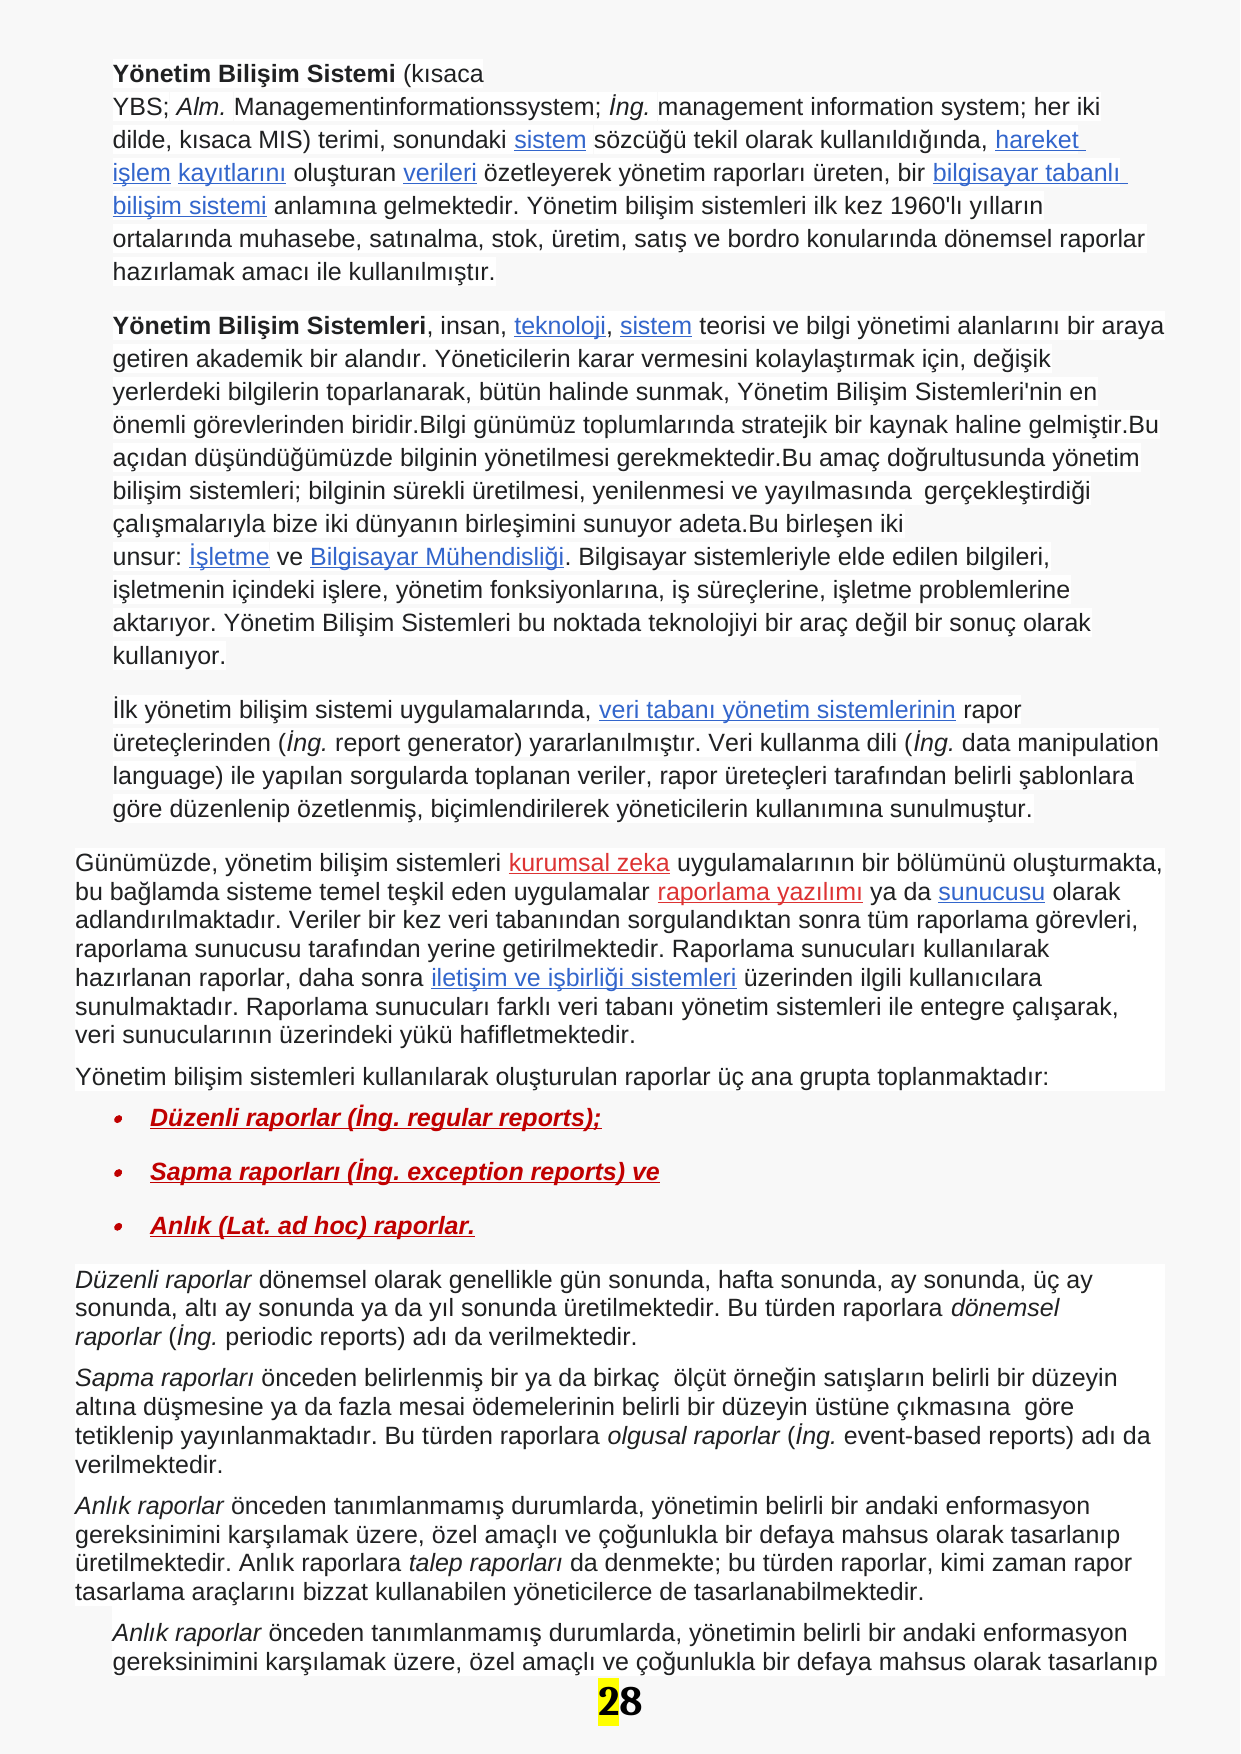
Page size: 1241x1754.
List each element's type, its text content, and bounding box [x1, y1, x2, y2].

text Yönetim Bilişim Sistemi (kısaca YBS; Alm. Managementinformationssystem; İng. management information system; her iki dilde, kısaca MIS) terimi, sonundaki sistem sözcüğü tekil olarak kullanıldığında, hareket işlem kayıtlarını oluşturan verileri özetleyerek yönetim raporları üreten, bir bilgisayar tabanlı bilişim sistemi anlamına gelmektedir. Yönetim bilişim sistemleri ilk kez 1960'lı yılların ortalarında muhasebe, satınalma, stok, üretim, satış ve bordro konularında dönemsel raporlar hazırlamak amacı ile kullanılmıştır. [112, 59, 1165, 286]
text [112, 1618, 1165, 1676]
text Yönetim Bilişim Sistemleri, insan, teknoloji, sistem teorisi ve bilgi yönetimi alanlarını bir araya getiren akademik bir alandır. Yöneticilerin karar vermesini kolaylaştırmak için, değişik yerlerdeki bilgilerin toparlanarak, bütün halinde sunmak, Yönetim Bilişim Sistemleri'nin en önemli görevlerinden biridir.Bilgi günümüz toplumlarında stratejik bir kaynak haline gelmiştir.Bu açıdan düşündüğümüzde bilginin yönetilmesi gerekmektedir.Bu amaç doğrultusunda yönetim bilişim sistemleri; bilginin sürekli üretilmesi, yenilenmesi ve yayılmasında gerçekleştirdiği çalışmalarıyla bize iki dünyanın birleşimini sunuyor adeta.Bu birleşen iki unsur: İşletme ve Bilgisayar Mühendisliği. Bilgisayar sistemleriyle elde edilen bilgileri, işletmenin içindeki işlere, yönetim fonksiyonlarına, iş süreçlerine, işletme problemlerine aktarıyor. Yönetim Bilişim Sistemleri bu noktada teknolojiyi bir araç değil bir sonuç olarak kullanıyor. [112, 311, 1165, 670]
text Günümüzde, yönetim bilişim sistemleri kurumsal zeka uygulamalarının bir bölümünü oluşturmakta, bu bağlamda sisteme temel teşkil eden uygulamalar raporlama yazılımı ya da sunucusu olarak adlandırılmaktadır. Veriler bir kez veri tabanından sorgulandıktan sonra tüm raporlama görevleri, raporlama sunucusu tarafından yerine getirilmektedir. Raporlama sunucuları kullanılarak hazırlanan raporlar, daha sonra iletişim ve işbirliği sistemleri üzerinden ilgili kullanıcılara sunulmaktadır. Raporlama sunucuları farklı veri tabanı yönetim sistemleri ile entegre çalışarak, veri sunucularının üzerindeki yükü hafifletmektedir. [75, 848, 1165, 1049]
text Yönetim bilişim sistemleri kullanılarak oluşturulan raporlar üç ana grupta toplanmaktadır: [75, 1062, 1165, 1091]
text Düzenli raporlar dönemsel olarak genellikle gün sonunda, hafta sonunda, ay sonunda, üç ay sonunda, altı ay sonunda ya da yıl sonunda üretilmektedir. Bu türden raporlara dönemsel raporlar (İng. periodic reports) adı da verilmektedir. [75, 1264, 1165, 1351]
text İlk yönetim bilişim sistemi uygulamalarında, veri tabanı yönetim sistemlerinin rapor üreteçlerinden (İng. report generator) yararlanılmıştır. Veri kullanma dili (İng. data manipulation language) ile yapılan sorgularda toplanan veriler, rapor üreteçleri tarafından belirli şablonlara göre düzenlenip özetlenmiş, biçimlendirilerek yöneticilerin kullanımına sunulmuştur. [112, 695, 1165, 823]
text Sapma raporları önceden belirlenmiş bir ya da birkaç ölçüt örneğin satışların belirli bir düzeyin altına düşmesine ya da fazla mesai ödemelerinin belirli bir düzeyin üstüne çıkmasına göre tetiklenip yayınlanmaktadır. Bu türden raporlara olgusal raporlar (İng. event-based reports) adı da verilmektedir. [75, 1363, 1165, 1478]
list Sapma raporları (İng. exception reports) ve [112, 1157, 1165, 1186]
list Anlık (Lat. ad hoc) raporlar. [112, 1211, 1165, 1239]
list Düzenli raporlar (İng. regular reports); [112, 1103, 1165, 1132]
